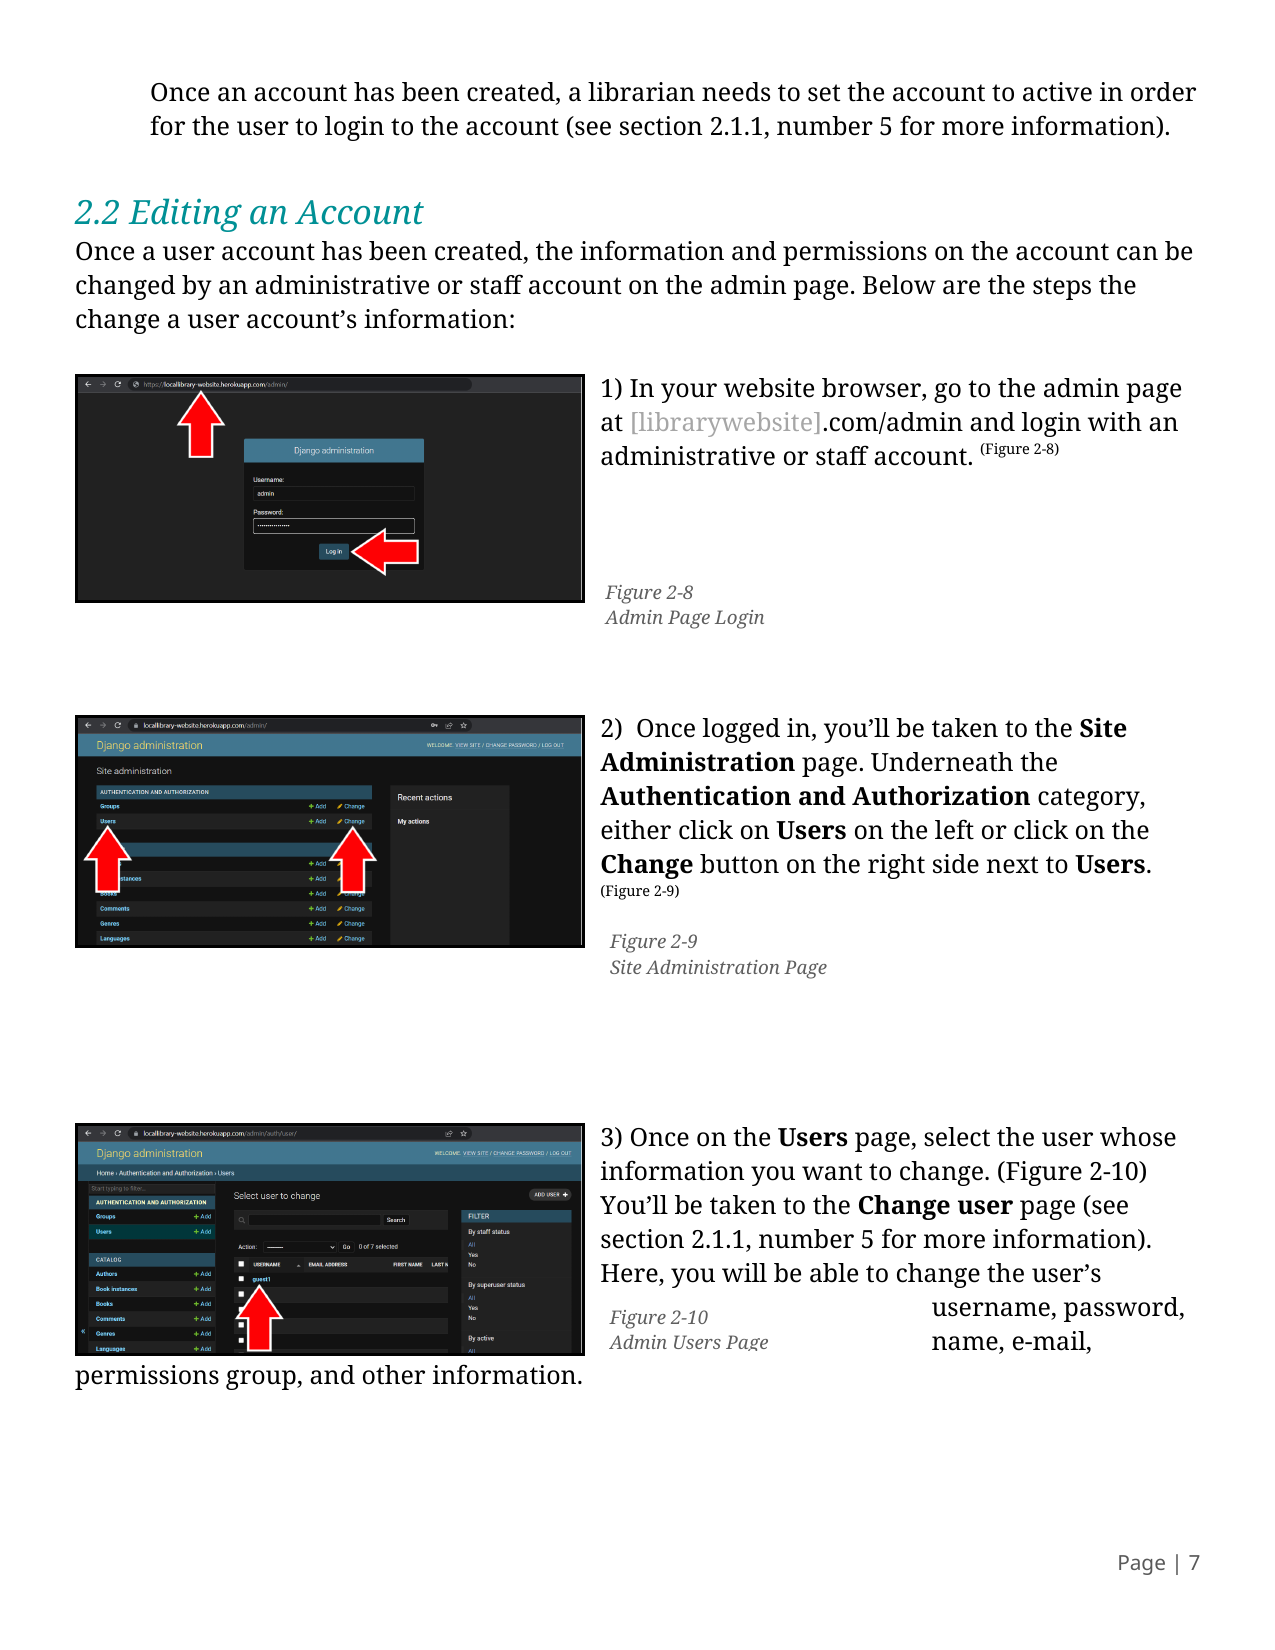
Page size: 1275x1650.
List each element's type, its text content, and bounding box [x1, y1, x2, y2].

subtitle 2.2 Editing an Account [75, 188, 1200, 234]
text Once a user account has been created, the information and permissions on the account can be changed by an administrative or staff account on the admin page. Below are the steps the change a user account’s information: [75, 234, 1200, 336]
picture [78, 377, 582, 599]
text Once an account has been created, a librarian needs to set the account to active in order for the user to login to the account (see section 2.1.1, number 5 for more information). [150, 75, 1200, 143]
text 1) In your website browser, go to the admin page at [librarywebsite].com/admin and login with an administrative or staff account. (Figure 2-8) [75, 370, 1200, 472]
picture [78, 718, 582, 945]
picture [78, 1126, 582, 1353]
